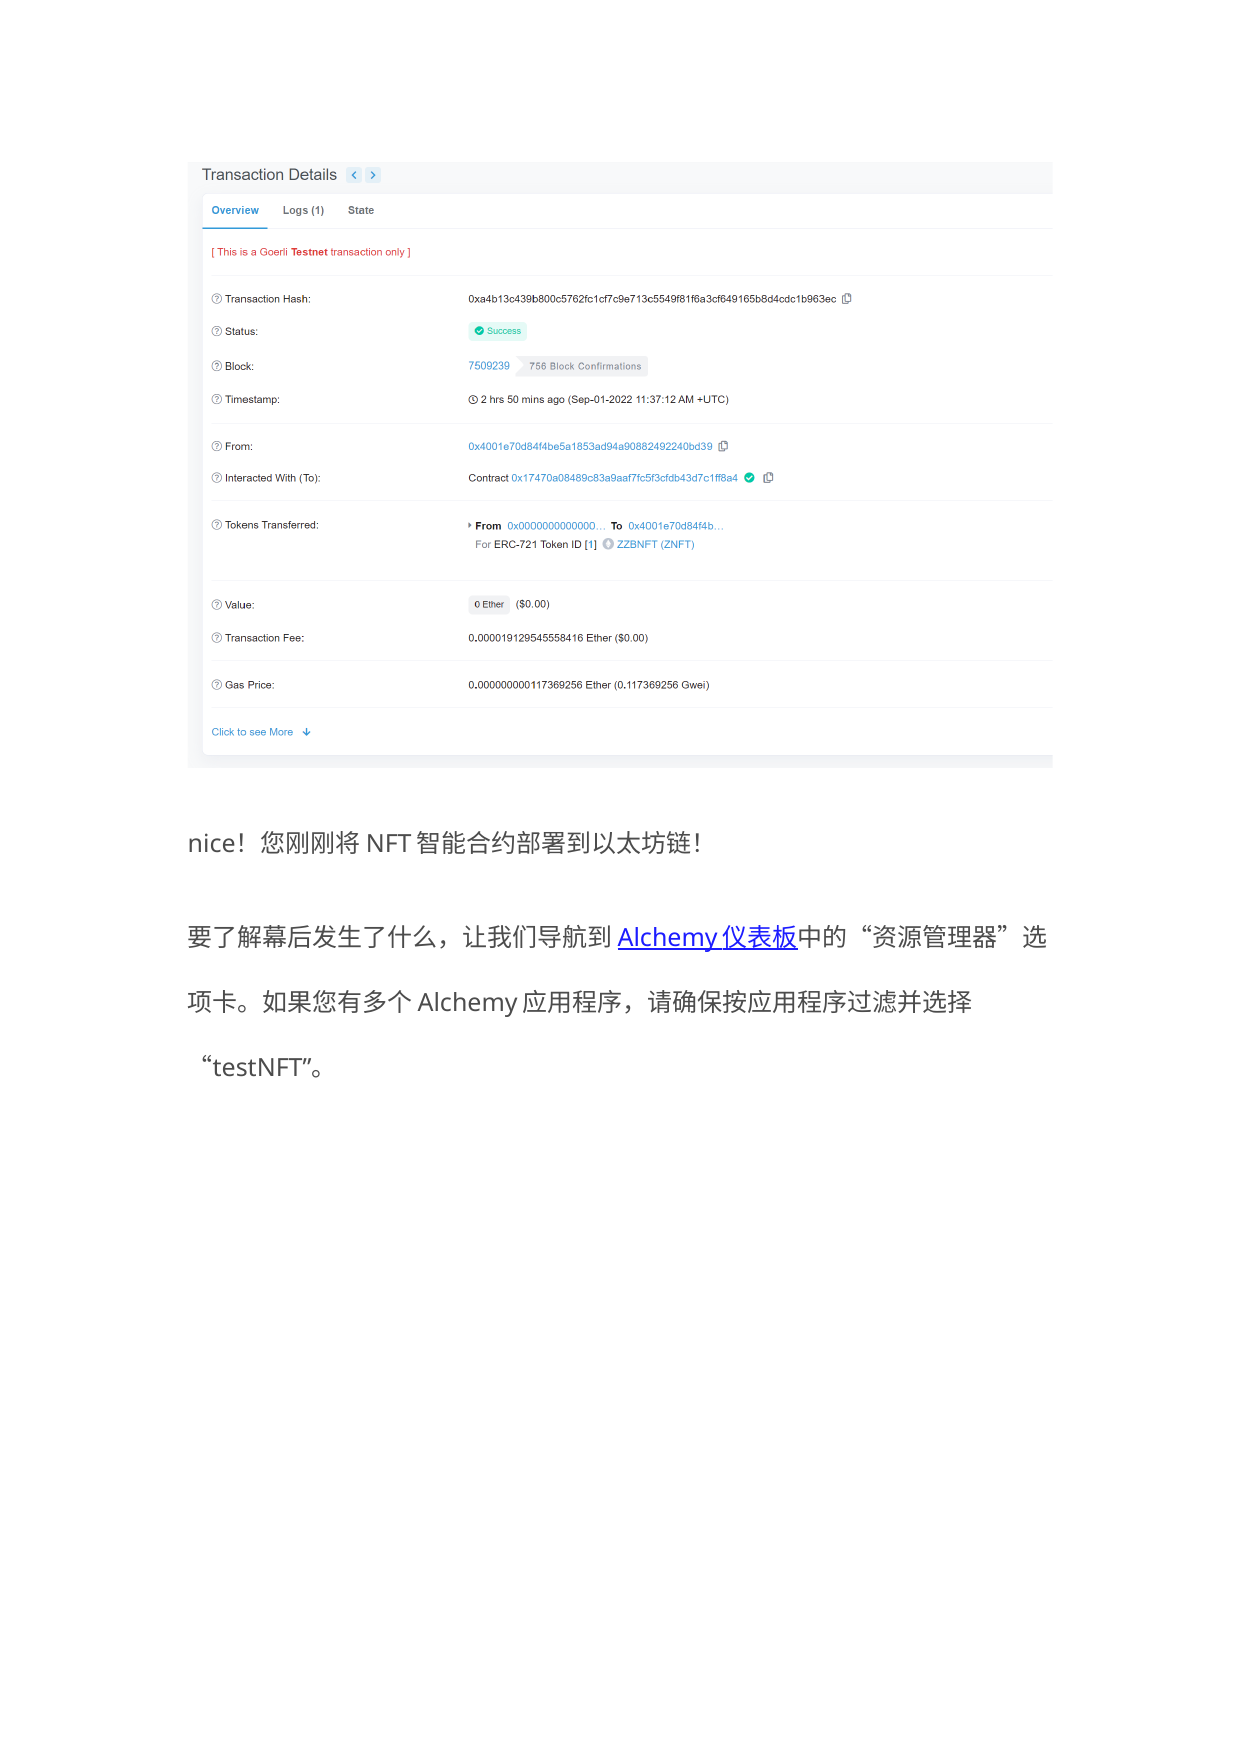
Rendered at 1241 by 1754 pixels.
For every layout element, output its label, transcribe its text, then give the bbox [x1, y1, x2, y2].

text nice！您刚刚将NFT智能合约部署到以太坊链！ [187, 809, 1053, 874]
text 要了解幕后发生了什么，让我们导航到Alchemy仪表板中的“资源管理器”选项卡。如果您有多个Alchemy应用程序，请确保按应用程序过滤并选择“testNFT”。 [187, 903, 1053, 1098]
picture [187, 162, 1053, 768]
